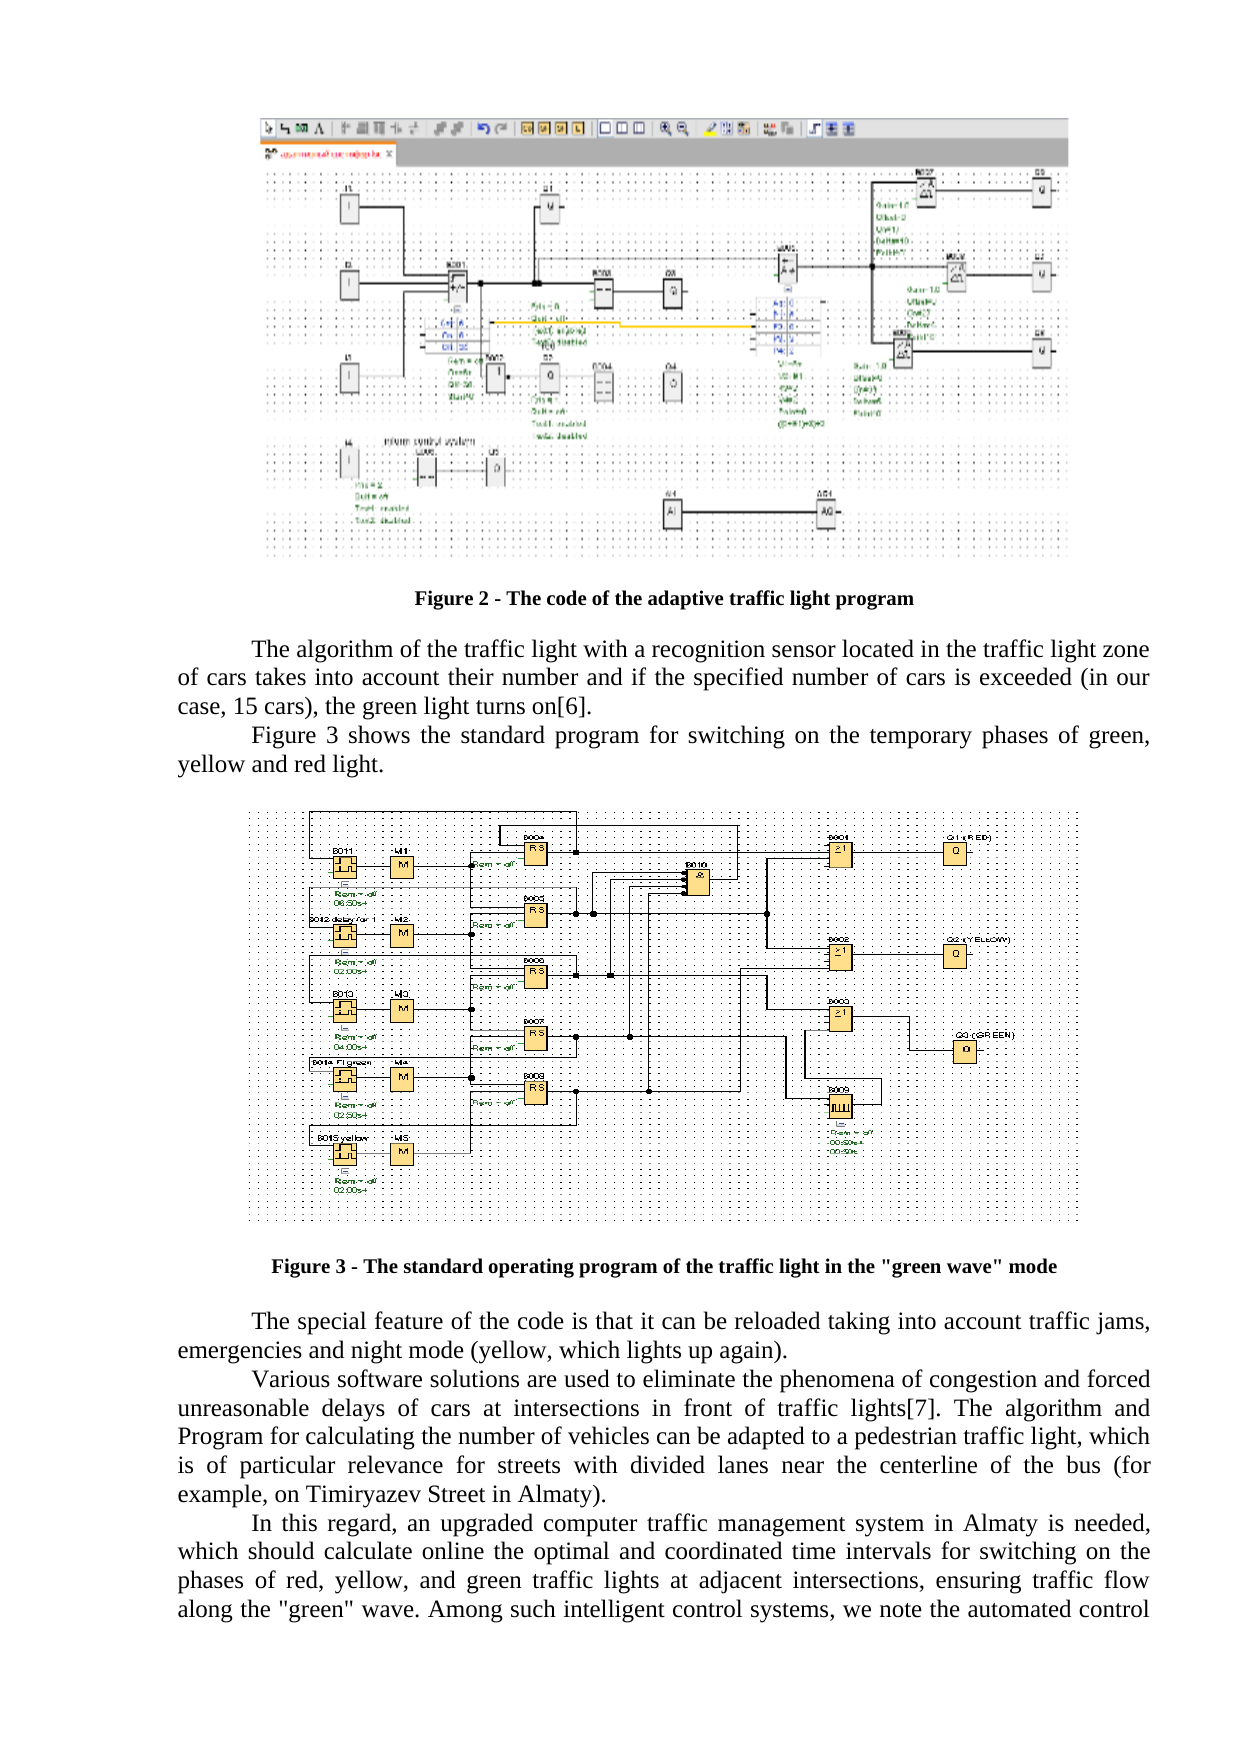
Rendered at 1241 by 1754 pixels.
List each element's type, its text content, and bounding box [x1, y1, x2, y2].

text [177, 1508, 1152, 1623]
text Figure 2 - The code of the adaptive traffic light program [177, 586, 1152, 609]
text Figure 3 - The standard operating program of the traffic light in the "green wave" mode [177, 1253, 1152, 1278]
picture [260, 118, 1069, 557]
text Various software solutions are used to eliminate the phenomena of congestion and forced unreasonable delays of cars at intersections in front of traffic lights[7]. The algorithm and Program for calculating the number of vehicles can be adapted to a pedestrian traffic light, which is of particular relevance for streets with divided lanes near the centerline of the bus (for example, on Timiryazev Street in Almaty). [177, 1364, 1152, 1508]
text The algorithm of the traffic light with a recognition sensor located in the traffic light zone of cars takes into account their number and if the specified number of cars is exceeded (in our case, 15 cars), the green light turns on[6]. [177, 634, 1152, 720]
text The special feature of the code is that it can be reloaded taking into account traffic jams, emergencies and night mode (yellow, which lights up again). [177, 1306, 1152, 1364]
picture [247, 806, 1082, 1225]
text Figure 3 shows the standard program for switching on the temporary phases of green, yellow and red light. [177, 720, 1152, 777]
